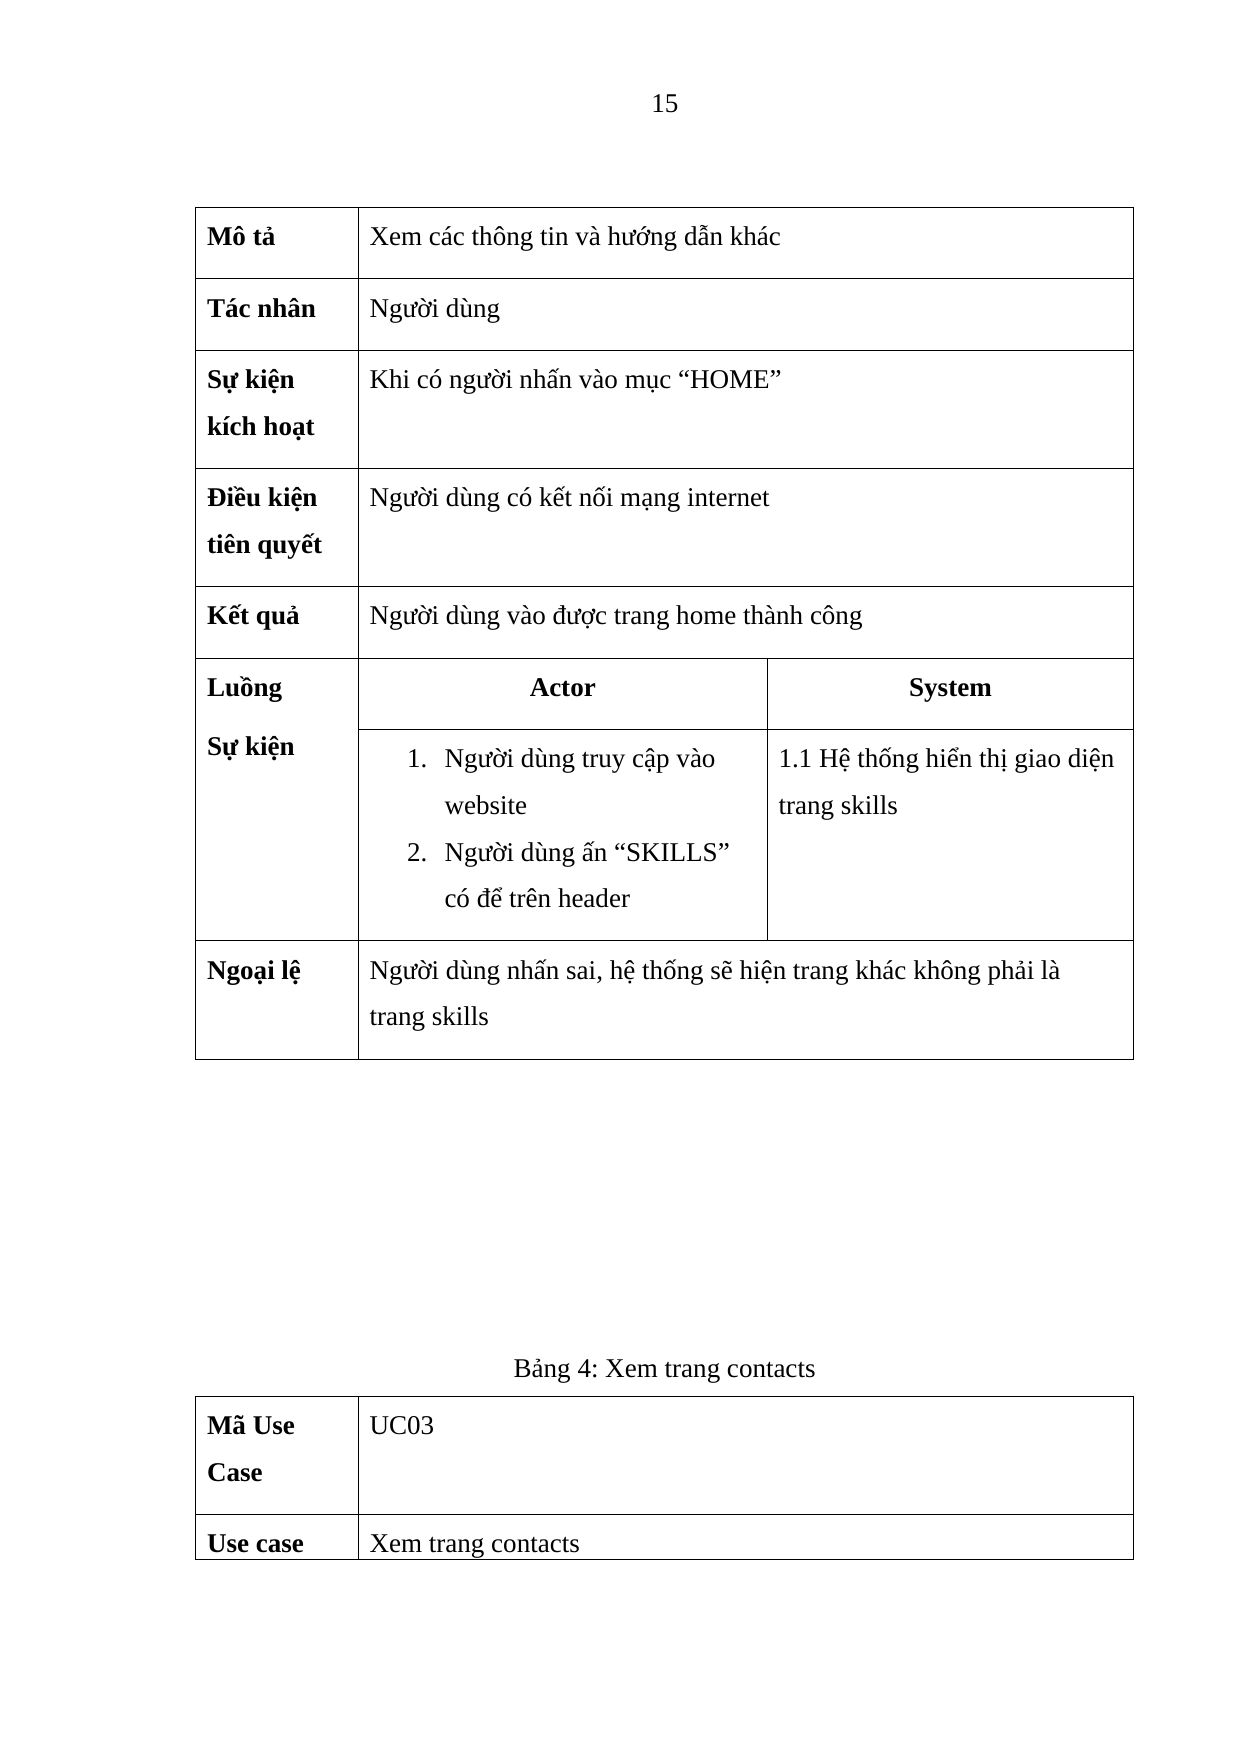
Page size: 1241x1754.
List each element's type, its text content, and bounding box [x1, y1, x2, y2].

table_cell Người dùng có kết nối mạng internet [359, 469, 1133, 586]
table_cell Xem trang contacts [359, 1515, 1133, 1558]
table_cell Người dùng vào được trang home thành công [359, 587, 1133, 657]
table_cell Người dùng truy cập vào website Người dùng ấn “SKILLS” có để trên header [359, 730, 767, 940]
table_cell Xem các thông tin và hướng dẫn khác [359, 208, 1133, 278]
table_cell Mô tả [196, 208, 358, 278]
table_cell 1.1 Hệ thống hiển thị giao diện trang skills [768, 730, 1133, 940]
table_cell Kết quả [196, 587, 358, 657]
table_cell Use case [196, 1515, 358, 1558]
table_cell Điều kiện tiên quyết [196, 469, 358, 586]
table_header UC03 [359, 1397, 1133, 1514]
table_cell Người dùng nhấn sai, hệ thống sẽ hiện trang khác không phải là trang skills [359, 941, 1133, 1058]
table_cell Ngoại lệ [196, 941, 358, 1058]
table_cell Tác nhân [196, 279, 358, 350]
text Bảng 4: Xem trang contacts [207, 1352, 1122, 1383]
table_cell Luồng Sự kiện [196, 659, 358, 940]
table_cell Actor [359, 659, 767, 729]
table_cell Khi có người nhấn vào mục “HOME” [359, 351, 1133, 468]
table_header Mã Use Case [196, 1397, 358, 1514]
table_cell System [768, 659, 1133, 729]
table_cell Sự kiện kích hoạt [196, 351, 358, 468]
table_cell Người dùng [359, 279, 1133, 350]
